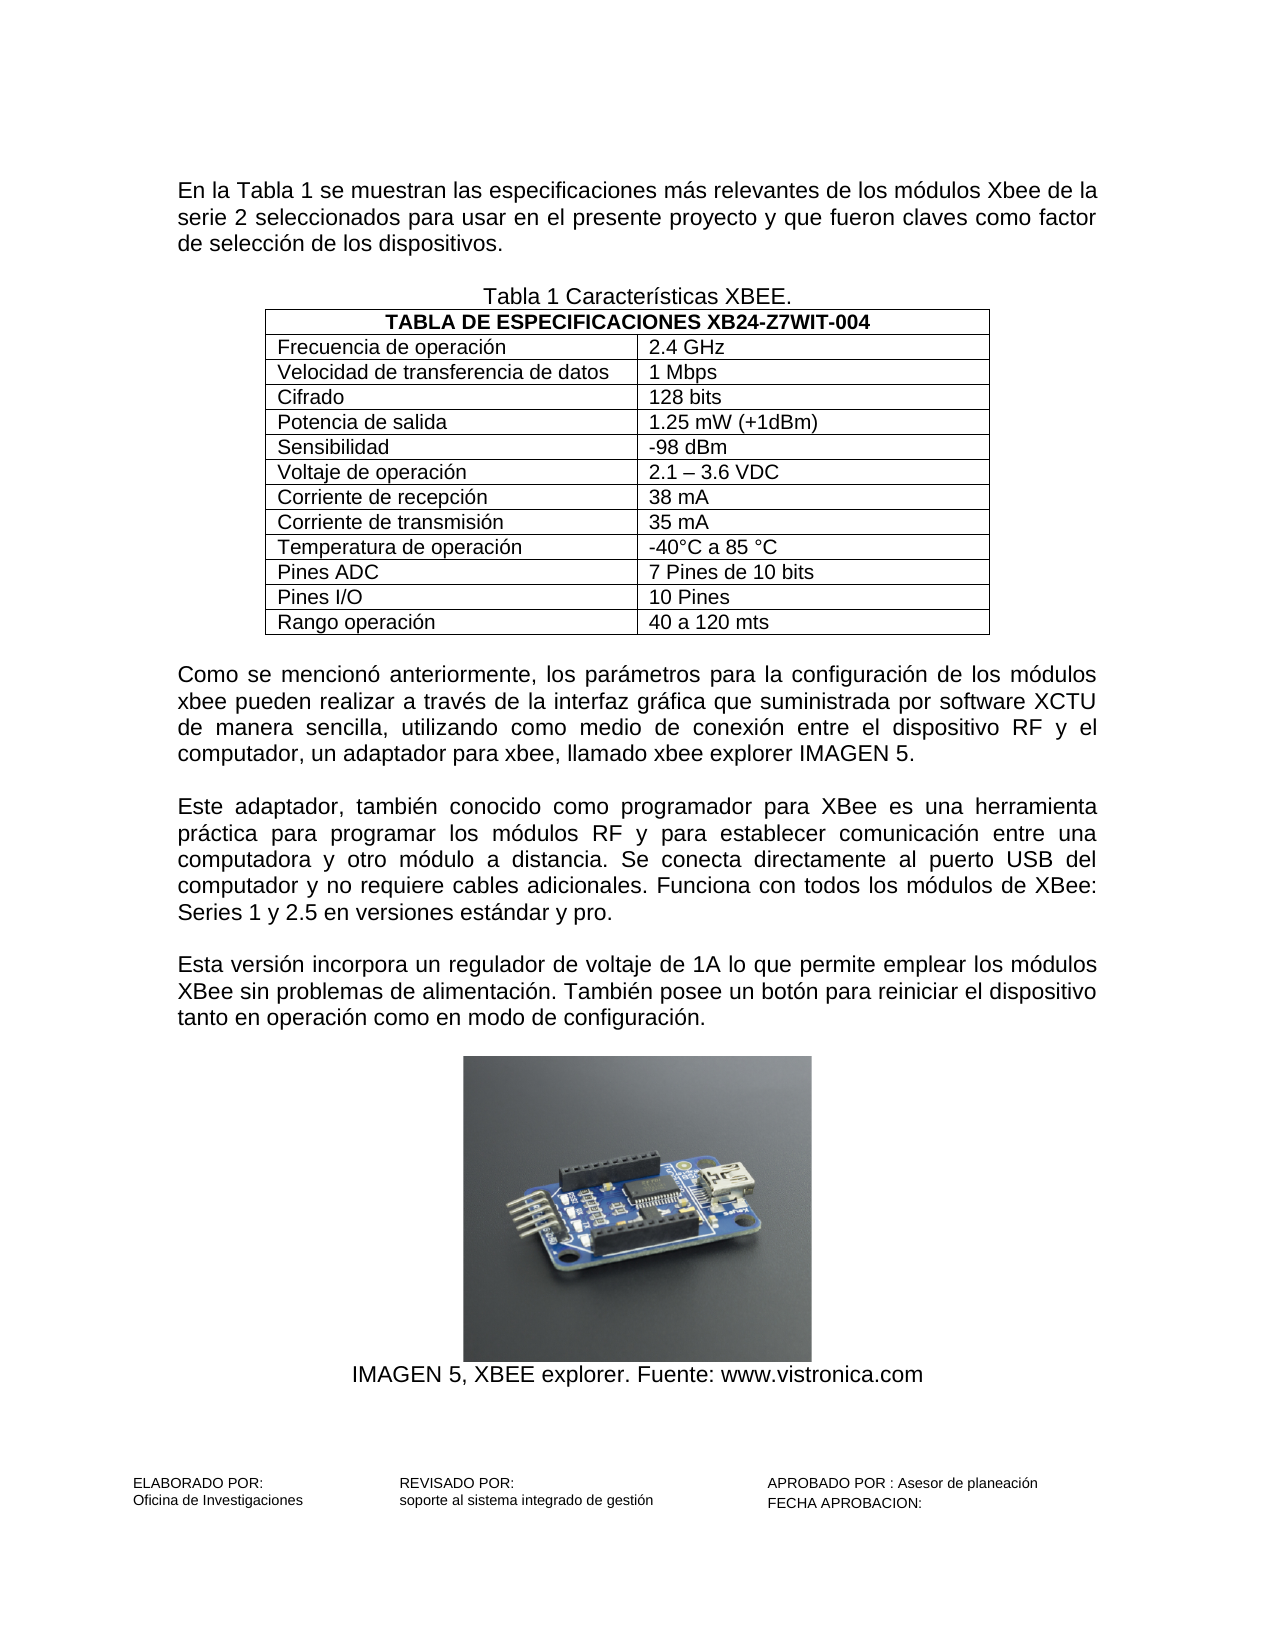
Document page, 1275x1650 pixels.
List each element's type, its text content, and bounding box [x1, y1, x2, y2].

table_cell 38 mA [638, 485, 989, 509]
table_cell Rango operación [266, 610, 637, 634]
table_cell -40°C a 85 °C [638, 535, 989, 559]
table_cell 35 mA [638, 510, 989, 534]
table_cell Potencia de salida [266, 410, 637, 434]
table_cell Voltaje de operación [266, 460, 637, 484]
text Esta versión incorpora un regulador de voltaje de 1A lo que permite emplear los módulos XBee sin problemas de alimentación. También posee un botón para reiniciar el dispositivo tanto en operación como en modo de configuración. [177, 951, 1098, 1030]
table_cell 128 bits [638, 385, 989, 409]
text Este adaptador, también conocido como programador para XBee es una herramienta práctica para programar los módulos RF y para establecer comunicación entre una computadora y otro módulo a distancia. Se conecta directamente al puerto USB del computador y no requiere cables adicionales. Funciona con todos los módulos de XBee: Series 1 y 2.5 en versiones estándar y pro. [177, 793, 1098, 925]
table_cell Velocidad de transferencia de datos [266, 360, 637, 384]
picture [463, 1056, 812, 1362]
table_cell 2.4 GHz [638, 335, 989, 359]
table_cell Corriente de recepción [266, 485, 637, 509]
table_cell Cifrado [266, 385, 637, 409]
table_header TABLA DE ESPECIFICACIONES XB24-Z7WIT-004 [266, 310, 989, 334]
table_cell 1 Mbps [638, 360, 989, 384]
table_cell Sensibilidad [266, 435, 637, 459]
table_cell 1.25 mW (+1dBm) [638, 410, 989, 434]
table_cell 2.1 – 3.6 VDC [638, 460, 989, 484]
text Como se mencionó anteriormente, los parámetros para la configuración de los módulos xbee pueden realizar a través de la interfaz gráfica que suministrada por software XCTU de manera sencilla, utilizando como medio de conexión entre el dispositivo RF y el computador, un adaptador para xbee, llamado xbee explorer IMAGEN 5. [177, 661, 1098, 767]
table_cell 40 a 120 mts [638, 610, 989, 634]
table_cell 10 Pines [638, 585, 989, 609]
table_cell Pines I/O [266, 585, 637, 609]
table_cell 7 Pines de 10 bits [638, 560, 989, 584]
text IMAGEN 5, XBEE explorer. Fuente: www.vistronica.com [177, 1361, 1098, 1388]
table_cell Pines ADC [266, 560, 637, 584]
table_cell -98 dBm [638, 435, 989, 459]
table_cell Temperatura de operación [266, 535, 637, 559]
table_cell Corriente de transmisión [266, 510, 637, 534]
table_cell Frecuencia de operación [266, 335, 637, 359]
